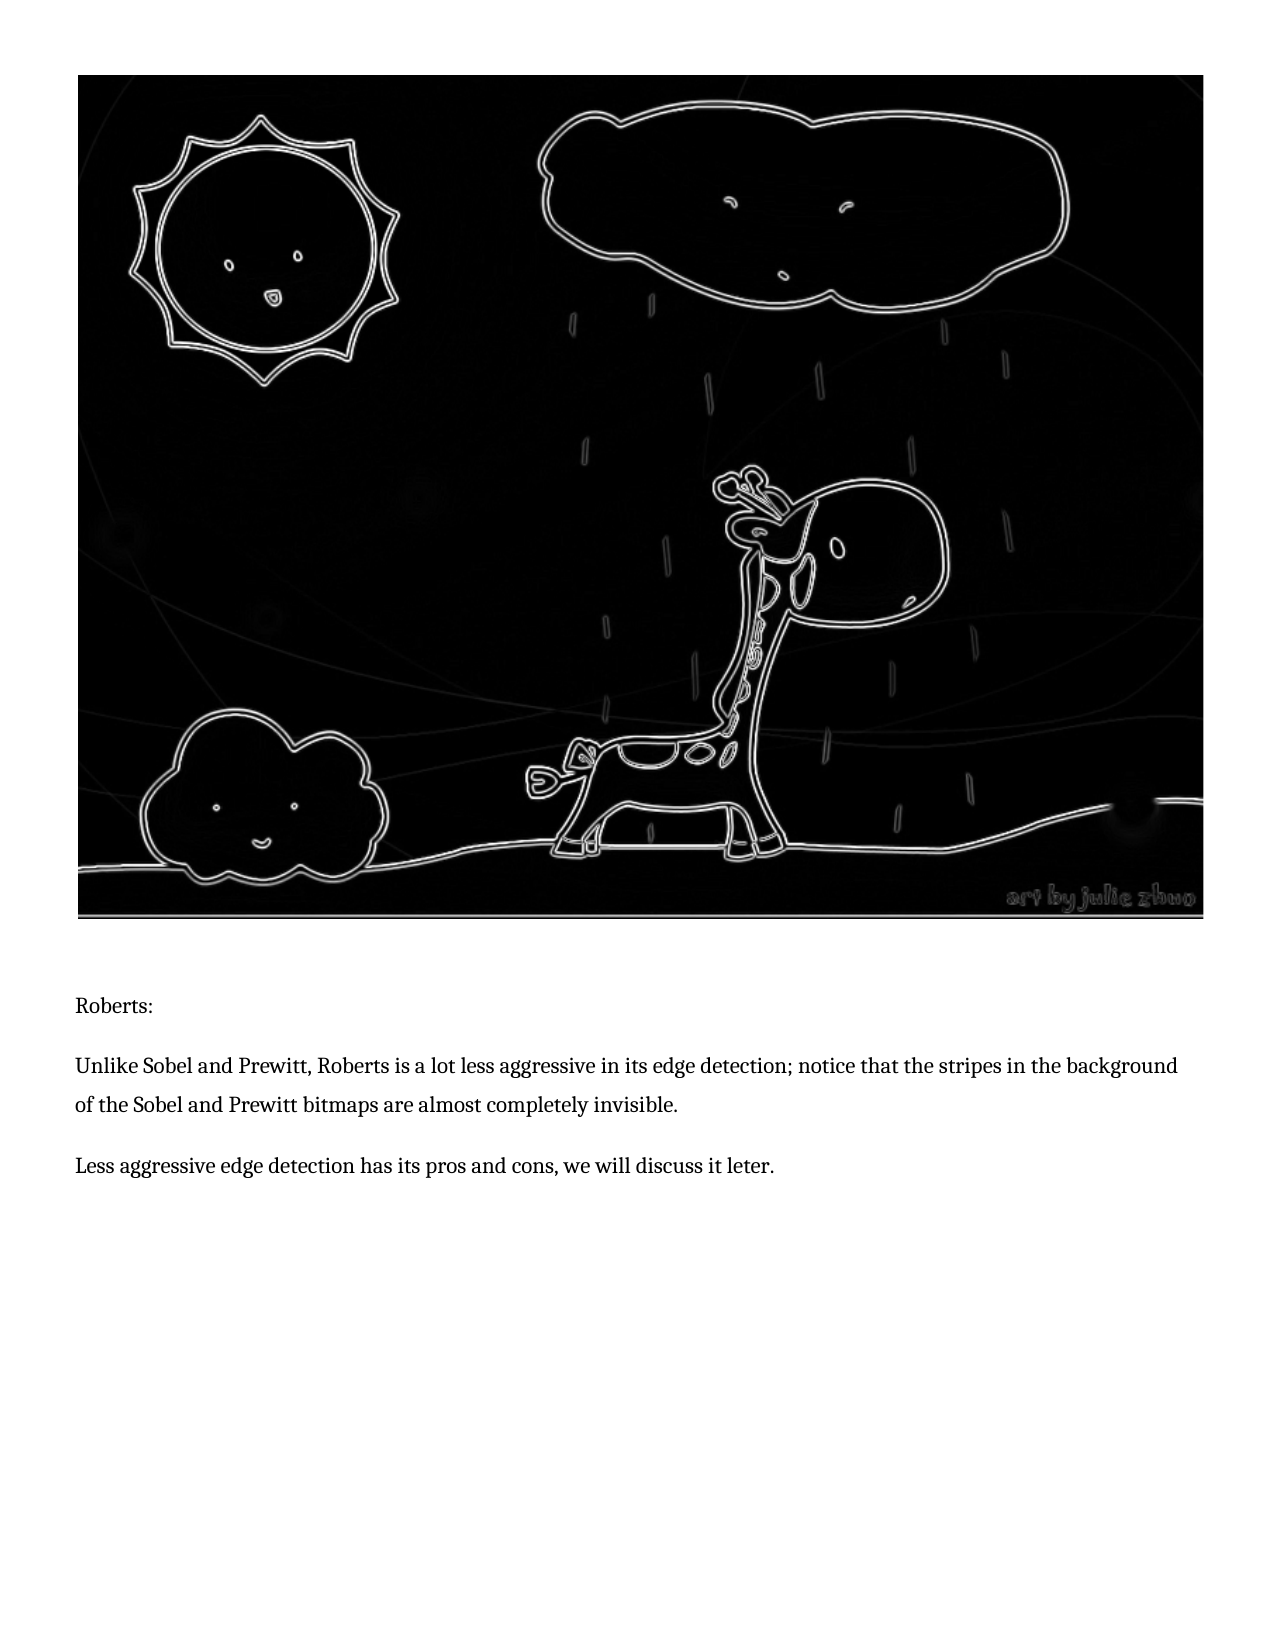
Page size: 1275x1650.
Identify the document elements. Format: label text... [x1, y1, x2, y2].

text Roberts: [75, 992, 1200, 1019]
text Unlike Sobel and Prewitt, Roberts is a lot less aggressive in its edge detection; notice that the stripes in the background of the Sobel and Prewitt bitmaps are almost completely invisible. [75, 1053, 1200, 1119]
picture [78, 75, 1204, 919]
text Less aggressive edge detection has its pros and cons, we will discuss it leter. [75, 1153, 1200, 1179]
